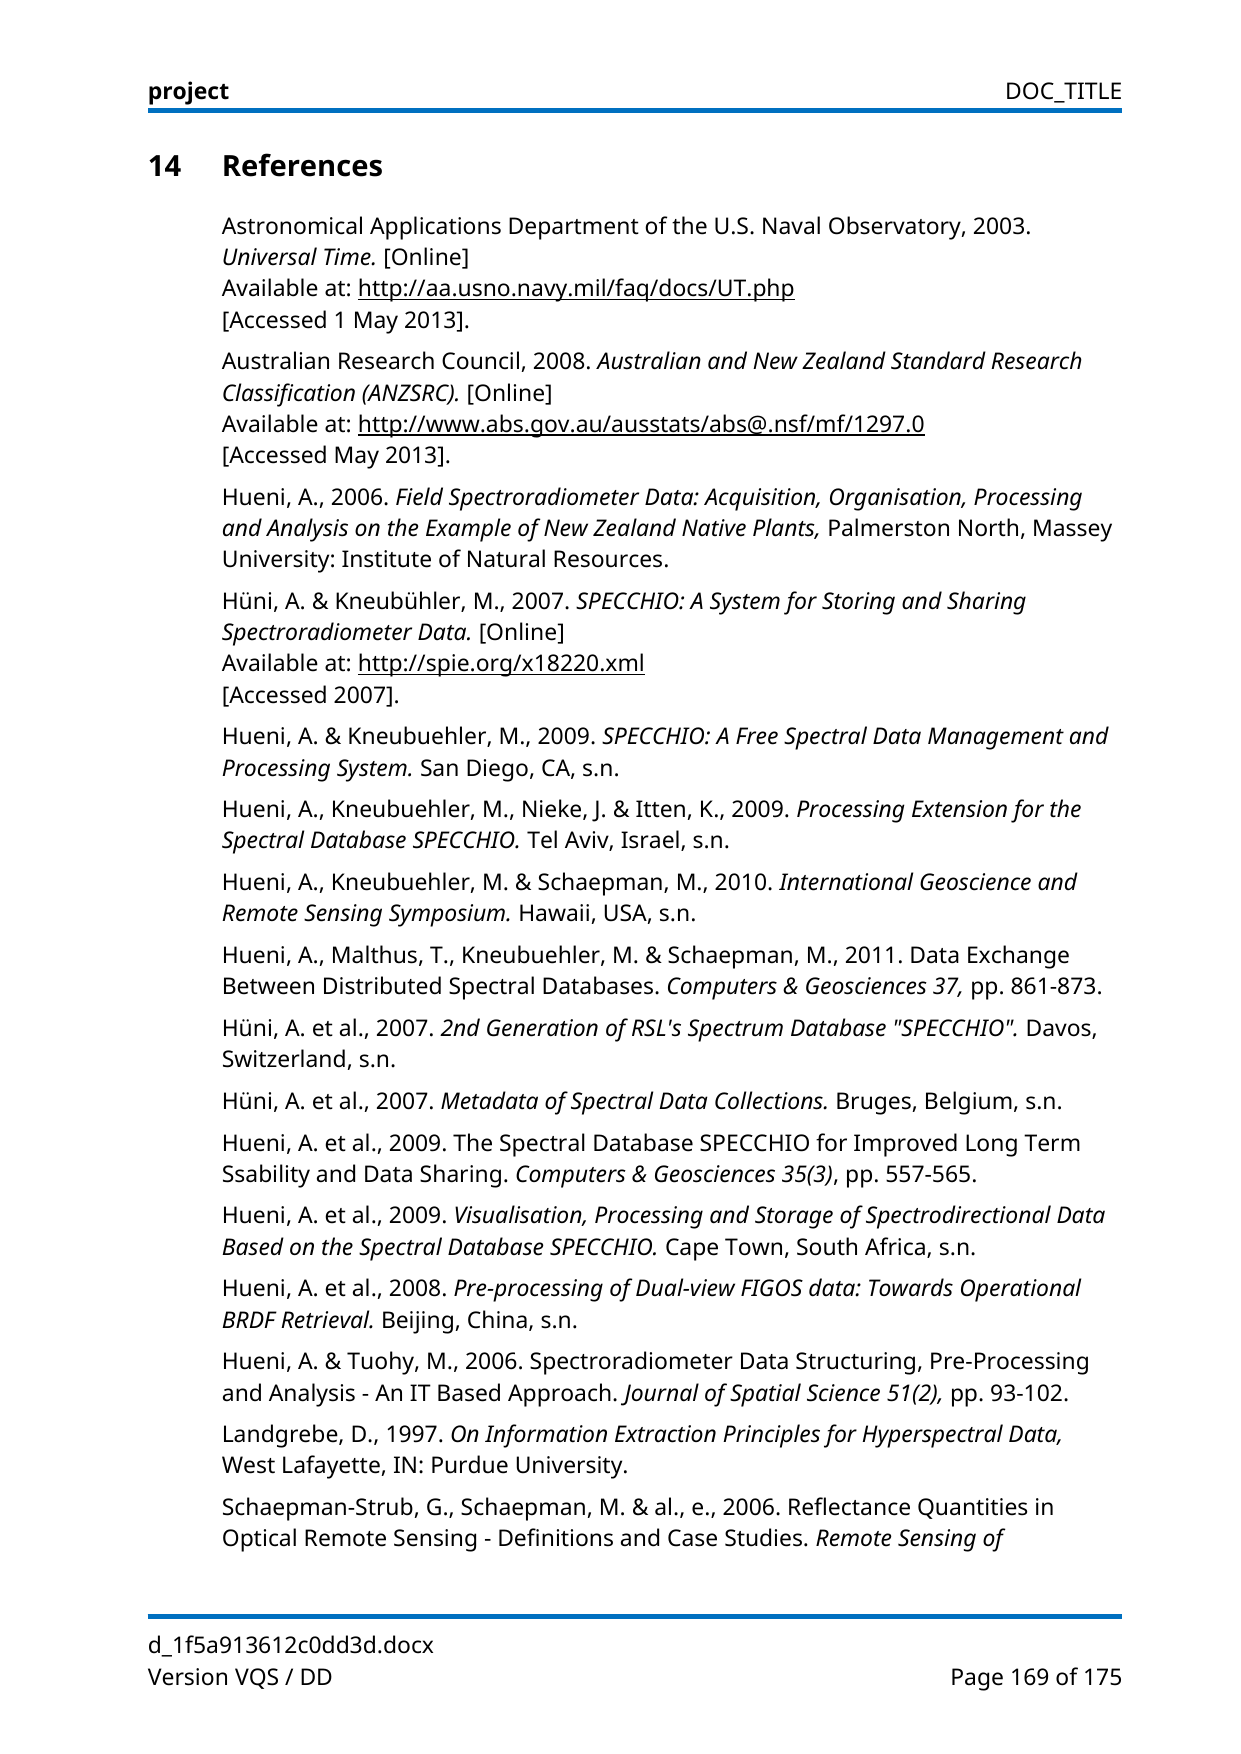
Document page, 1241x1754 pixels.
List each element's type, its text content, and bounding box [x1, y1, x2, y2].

text Hueni, A. et al., 2009. The Spectral Database SPECCHIO for Improved Long Term Ssability and Data Sharing. Computers & Geosciences 35(3), pp. 557-565. [222, 1127, 1122, 1189]
text Hueni, A., Kneubuehler, M. & Schaepman, M., 2010. International Geoscience and Remote Sensing Symposium. Hawaii, USA, s.n. [222, 866, 1122, 929]
text Hueni, A. et al., 2009. Visualisation, Processing and Storage of Spectrodirectional Data Based on the Spectral Database SPECCHIO. Cape Town, South Africa, s.n. [222, 1199, 1122, 1262]
text Hüni, A. et al., 2007. 2nd Generation of RSL's Spectrum Database "SPECCHIO". Davos, Switzerland, s.n. [222, 1012, 1122, 1074]
subtitle References [148, 145, 1122, 185]
text Landgrebe, D., 1997. On Information Extraction Principles for Hyperspectral Data, West Lafayette, IN: Purdue University. [222, 1418, 1122, 1481]
text Astronomical Applications Department of the U.S. Naval Observatory, 2003. Universal Time. [Online] Available at: http://aa.usno.navy.mil/faq/docs/UT.php [Accessed 1 May 2013]. [222, 210, 1122, 335]
text Hueni, A., Malthus, T., Kneubuehler, M. & Schaepman, M., 2011. Data Exchange Between Distributed Spectral Databases. Computers & Geosciences 37, pp. 861-873. [222, 939, 1122, 1002]
text Hüni, A. et al., 2007. Metadata of Spectral Data Collections. Bruges, Belgium, s.n. [222, 1085, 1122, 1116]
text Hüni, A. & Kneubühler, M., 2007. SPECCHIO: A System for Storing and Sharing Spectroradiometer Data. [Online] Available at: http://spie.org/x18220.xml [Accessed 2007]. [222, 585, 1122, 710]
text Hueni, A. & Tuohy, M., 2006. Spectroradiometer Data Structuring, Pre-Processing and Analysis - An IT Based Approach. Journal of Spatial Science 51(2), pp. 93-102. [222, 1345, 1122, 1408]
text Hueni, A. & Kneubuehler, M., 2009. SPECCHIO: A Free Spectral Data Management and Processing System. San Diego, CA, s.n. [222, 720, 1122, 783]
text Australian Research Council, 2008. Australian and New Zealand Standard Research Classification (ANZSRC). [Online] Available at: http://www.abs.gov.au/ausstats/abs@.nsf/mf/1297.0 [Accessed May 2013]. [222, 345, 1122, 470]
text Hueni, A., Kneubuehler, M., Nieke, J. & Itten, K., 2009. Processing Extension for the Spectral Database SPECCHIO. Tel Aviv, Israel, s.n. [222, 793, 1122, 856]
text Hueni, A. et al., 2008. Pre-processing of Dual-view FIGOS data: Towards Operational BRDF Retrieval. Beijing, China, s.n. [222, 1272, 1122, 1335]
text Hueni, A., 2006. Field Spectroradiometer Data: Acquisition, Organisation, Processing and Analysis on the Example of New Zealand Native Plants, Palmerston North, Massey University: Institute of Natural Resources. [222, 481, 1122, 574]
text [222, 1491, 1122, 1554]
